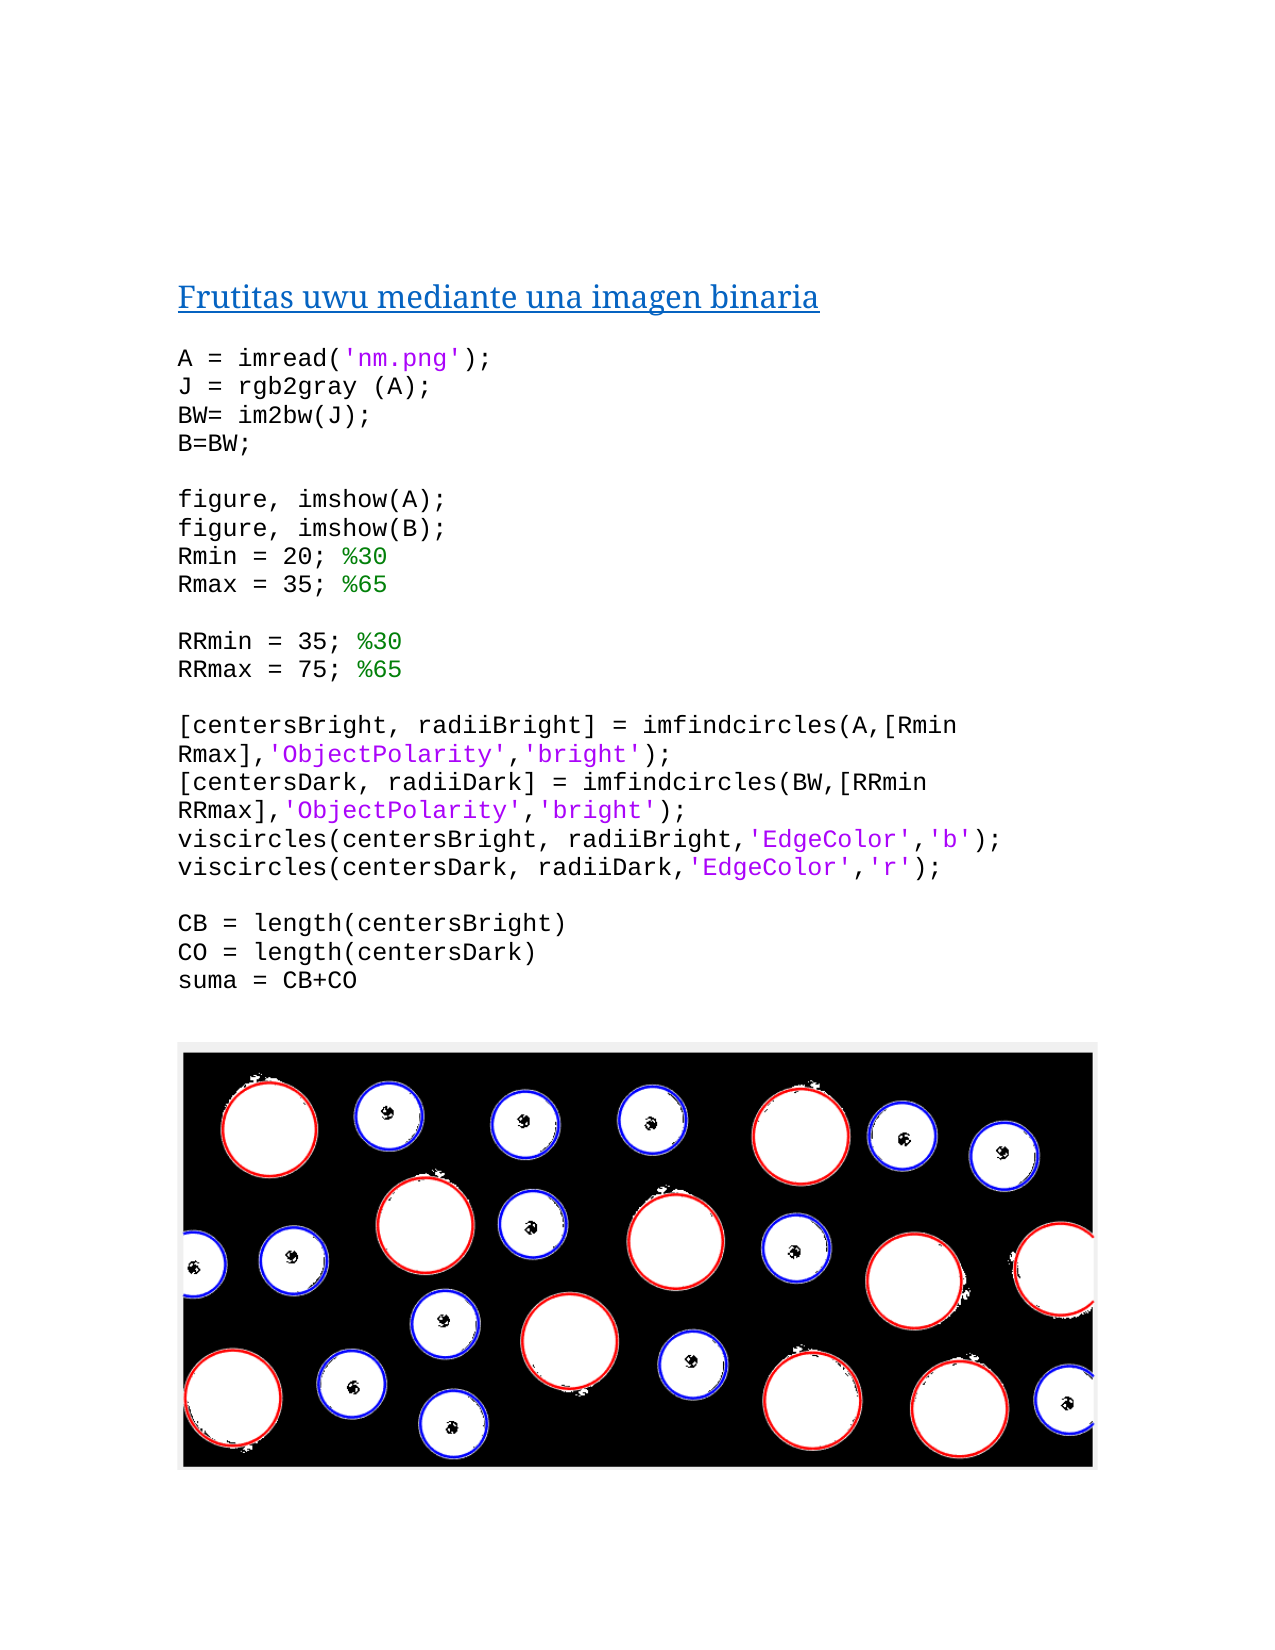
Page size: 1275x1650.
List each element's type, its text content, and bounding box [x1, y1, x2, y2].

text [centersDark, radiiDark] = imfindcircles(BW,[RRmin RRmax],'ObjectPolarity','bright'); [177, 770, 1098, 826]
text viscircles(centersBright, radiiBright,'EdgeColor','b'); [177, 826, 1098, 855]
text Rmin = 20; %30 [177, 544, 1098, 572]
text J = rgb2gray (A); [177, 374, 1098, 402]
text viscircles(centersDark, radiiDark,'EdgeColor','r'); [177, 855, 1098, 883]
text Rmax = 35; %65 [177, 572, 1098, 600]
subtitle Frutitas uwu mediante una imagen binaria [177, 275, 1098, 317]
text CO = length(centersDark) [177, 939, 1098, 968]
text A = imread('nm.png'); [177, 346, 1098, 374]
text RRmax = 75; %65 [177, 657, 1098, 685]
text figure, imshow(B); [177, 515, 1098, 544]
text CB = length(centersBright) [177, 911, 1098, 939]
text BW= im2bw(J); [177, 402, 1098, 431]
text suma = CB+CO [177, 968, 1098, 996]
text figure, imshow(A); [177, 487, 1098, 515]
text RRmin = 35; %30 [177, 628, 1098, 657]
picture [177, 1042, 1098, 1470]
text [centersBright, radiiBright] = imfindcircles(A,[Rmin Rmax],'ObjectPolarity','bright'); [177, 713, 1098, 770]
text B=BW; [177, 431, 1098, 459]
